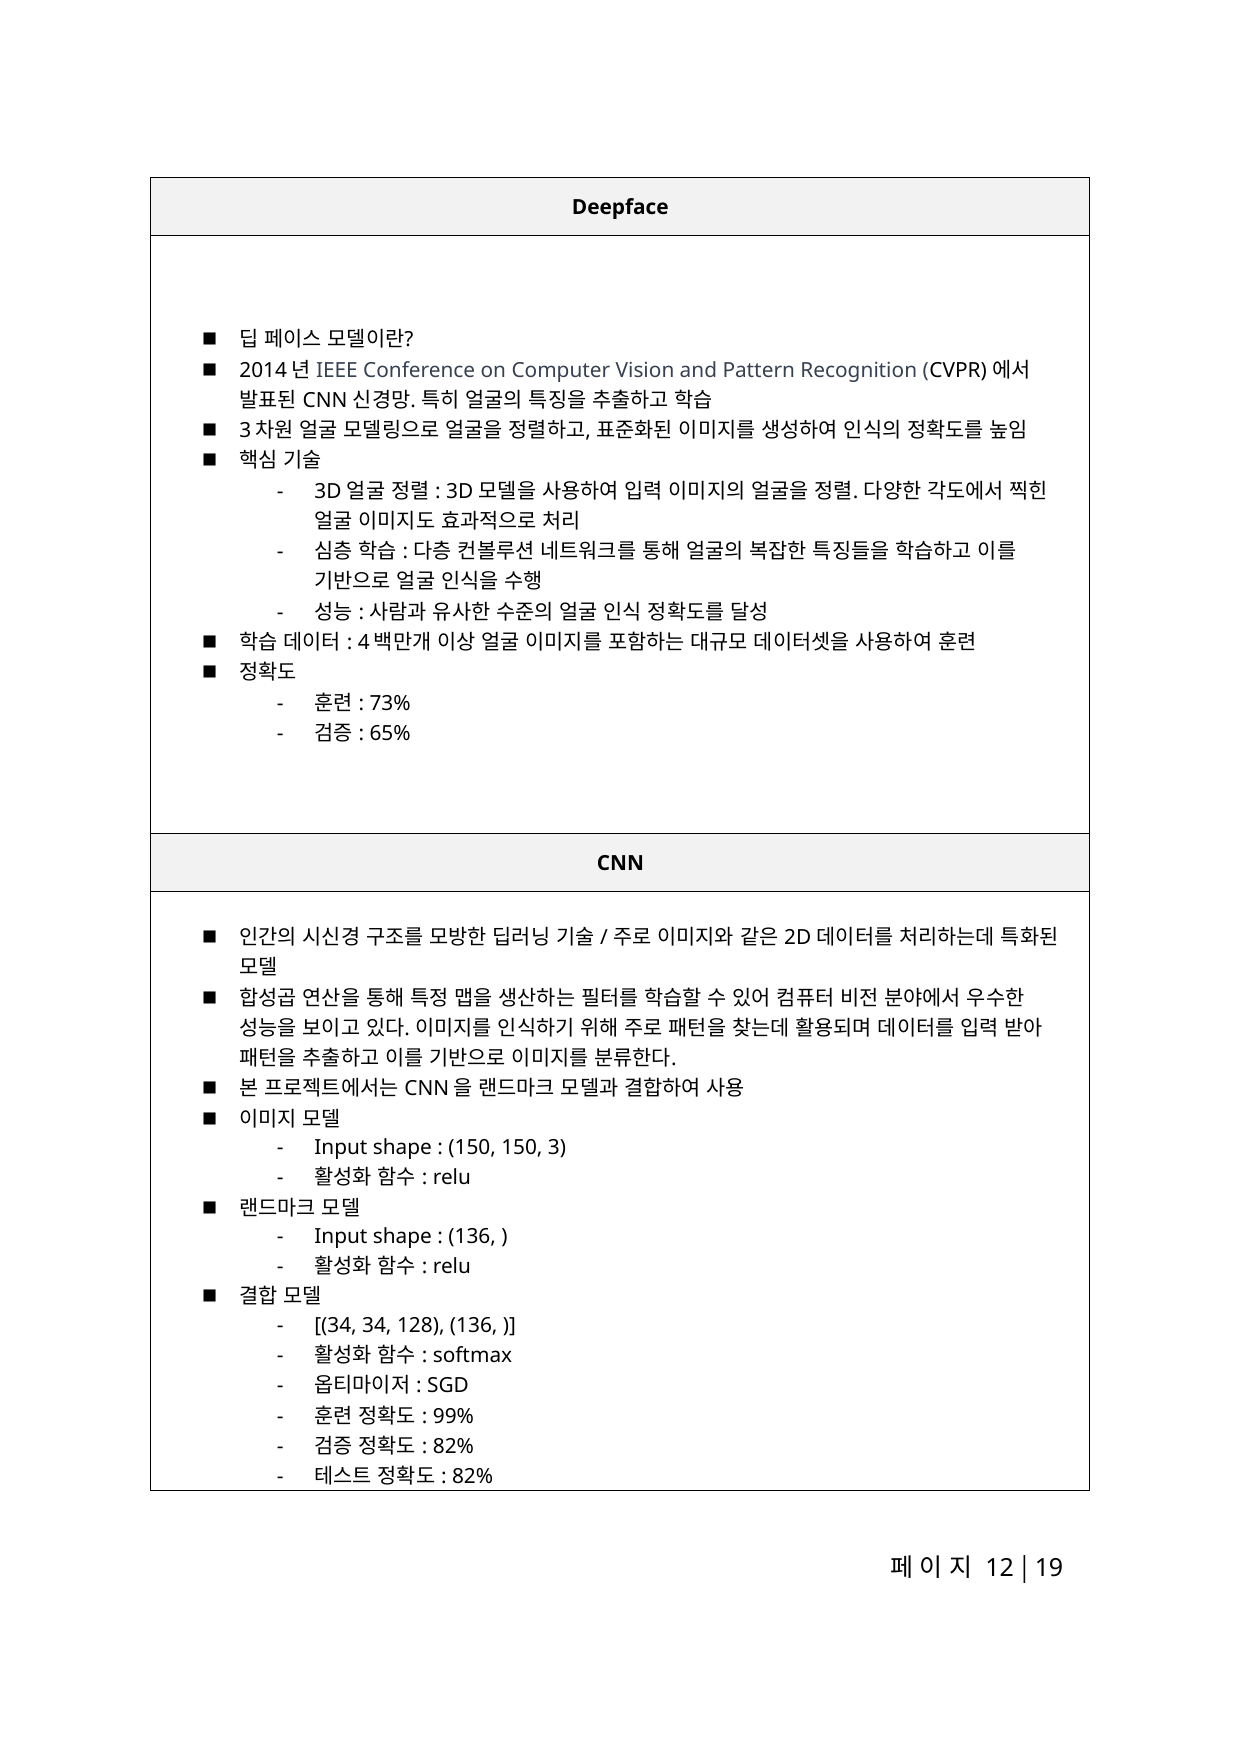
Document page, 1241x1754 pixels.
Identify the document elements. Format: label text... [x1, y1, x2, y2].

table_cell 인간의 시신경 구조를 모방한 딥러닝 기술 / 주로 이미지와 같은 2D 데이터를 처리하는데 특화된 모델 합성곱 연산을 통해 특정 맵을 생산하는 필터를 학습할 수 있어 컴퓨터 비전 분야에서 우수한 성능을 보이고 있다. 이미지를 인식하기 위해 주로 패턴을 찾는데 활용되며 데이터를 입력 받아 패턴을 추출하고 이를 기반으로 이미지를 분류한다. 본 프로젝트에서는 CNN을 랜드마크 모델과 결합하여 사용 이미지 모델 Input shape : (150, 150, 3) 활성화 함수 : relu 랜드마크 모델 Input shape : (136, ) 활성화 함수 : relu 결합 모델 [(34, 34, 128), (136, )] 활성화 함수 : softmax 옵티마이저 : SGD 훈련 정확도 : 99% 검증 정확도 : 82% 테스트 정확도 : 82% [151, 892, 1089, 1490]
table_cell 딥 페이스 모델이란? 2014년 IEEE Conference on Computer Vision and Pattern Recognition (CVPR) 에서 발표된 CNN 신경망. 특히 얼굴의 특징을 추출하고 학습 3차원 얼굴 모델링으로 얼굴을 정렬하고, 표준화된 이미지를 생성하여 인식의 정확도를 높임 핵심 기술 3D 얼굴 정렬 : 3D 모델을 사용하여 입력 이미지의 얼굴을 정렬. 다양한 각도에서 찍힌 얼굴 이미지도 효과적으로 처리 심층 학습 : 다층 컨볼루션 네트워크를 통해 얼굴의 복잡한 특징들을 학습하고 이를 기반으로 얼굴 인식을 수행 성능 : 사람과 유사한 수준의 얼굴 인식 정확도를 달성 학습 데이터 : 4백만개 이상 얼굴 이미지를 포함하는 대규모 데이터셋을 사용하여 훈련 정확도 훈련 : 73% 검증 : 65% [151, 236, 1089, 833]
table_cell Deepface [151, 178, 1089, 235]
table_cell CNN [151, 834, 1089, 891]
